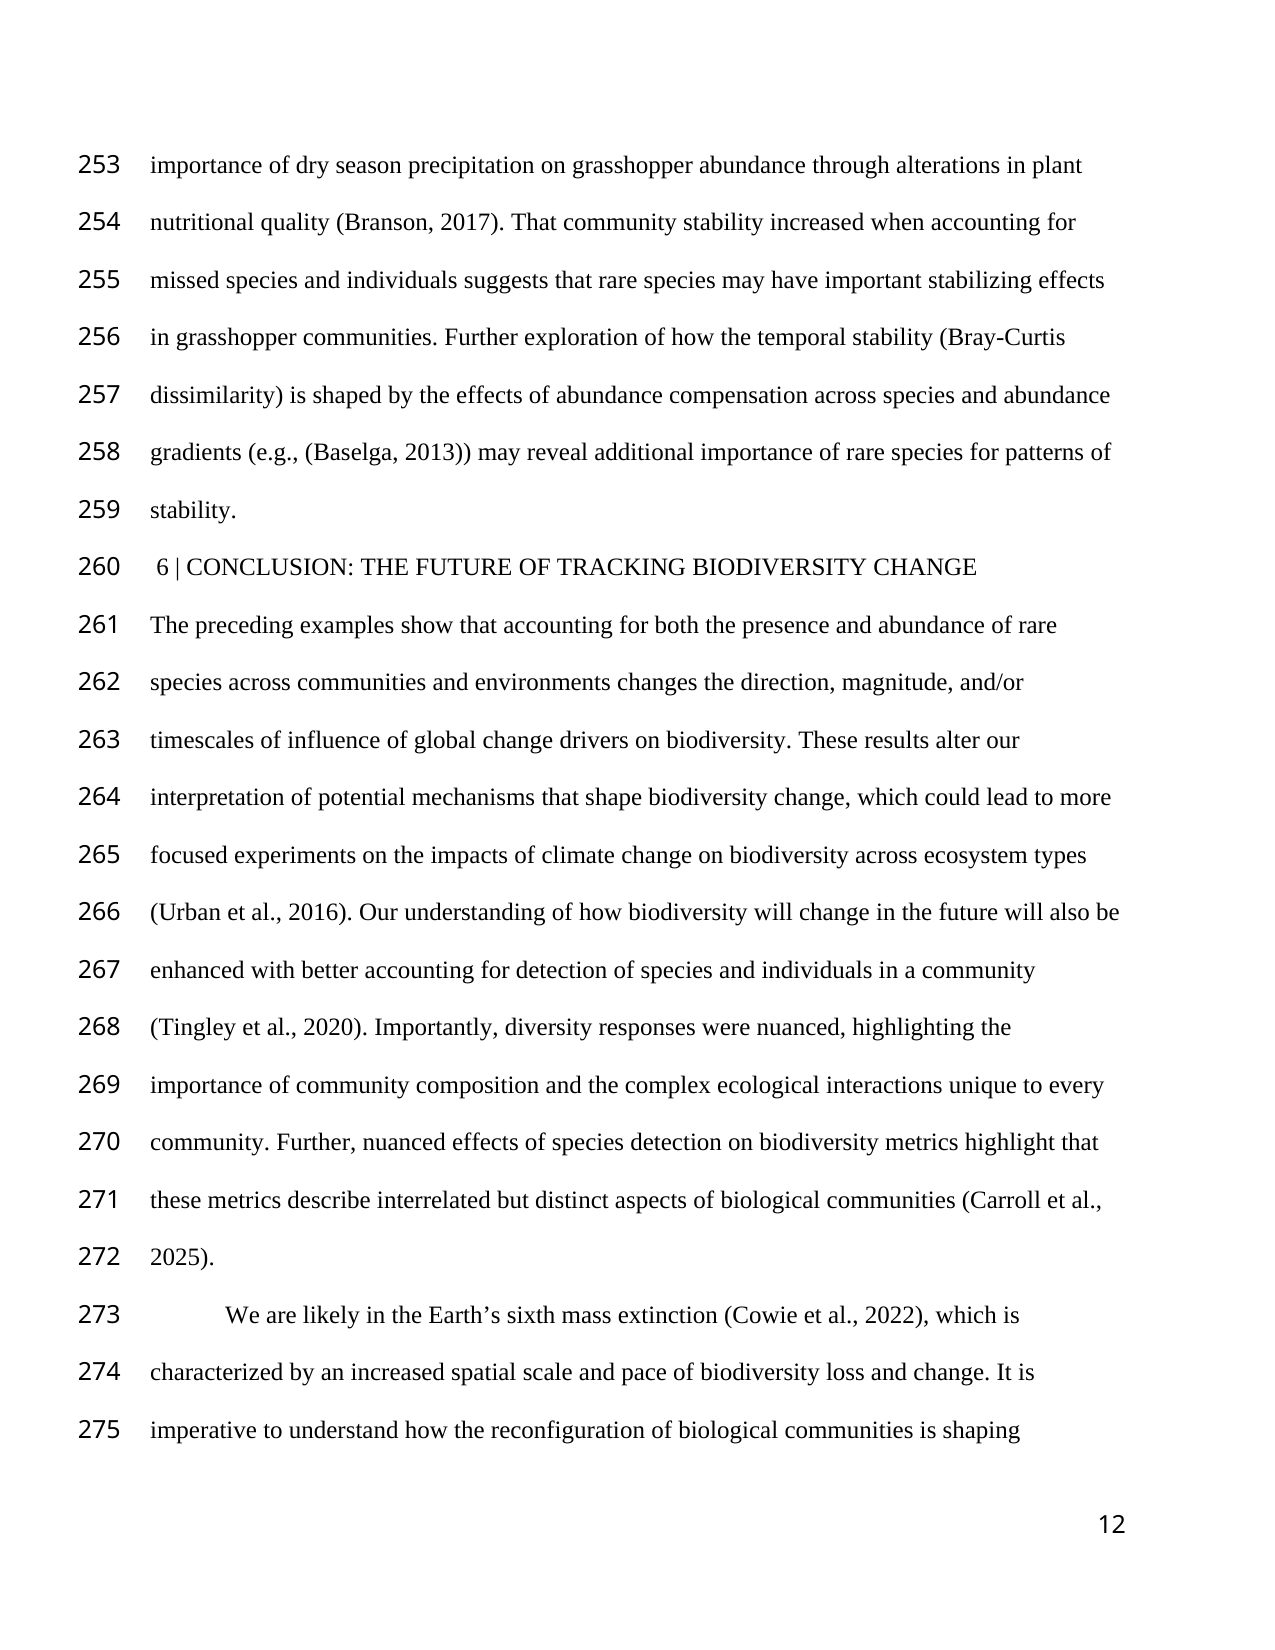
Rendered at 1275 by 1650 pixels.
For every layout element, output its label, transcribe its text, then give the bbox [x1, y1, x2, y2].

text 6 | CONCLUSION: THE FUTURE OF TRACKING BIODIVERSITY CHANGE [150, 552, 1125, 581]
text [150, 1300, 1125, 1444]
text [150, 150, 1125, 524]
text The preceding examples show that accounting for both the presence and abundance of rare species across communities and environments changes the direction, magnitude, and/or timescales of influence of global change drivers on biodiversity. These results alter our interpretation of potential mechanisms that shape biodiversity change, which could lead to more focused experiments on the impacts of climate change on biodiversity across ecosystem types (Urban et al., 2016). Our understanding of how biodiversity will change in the future will also be enhanced with better accounting for detection of species and individuals in a community (Tingley et al., 2020). Importantly, diversity responses were nuanced, highlighting the importance of community composition and the complex ecological interactions unique to every community. Further, nuanced effects of species detection on biodiversity metrics highlight that these metrics describe interrelated but distinct aspects of biological communities (Carroll et al., 2025). [150, 610, 1125, 1271]
